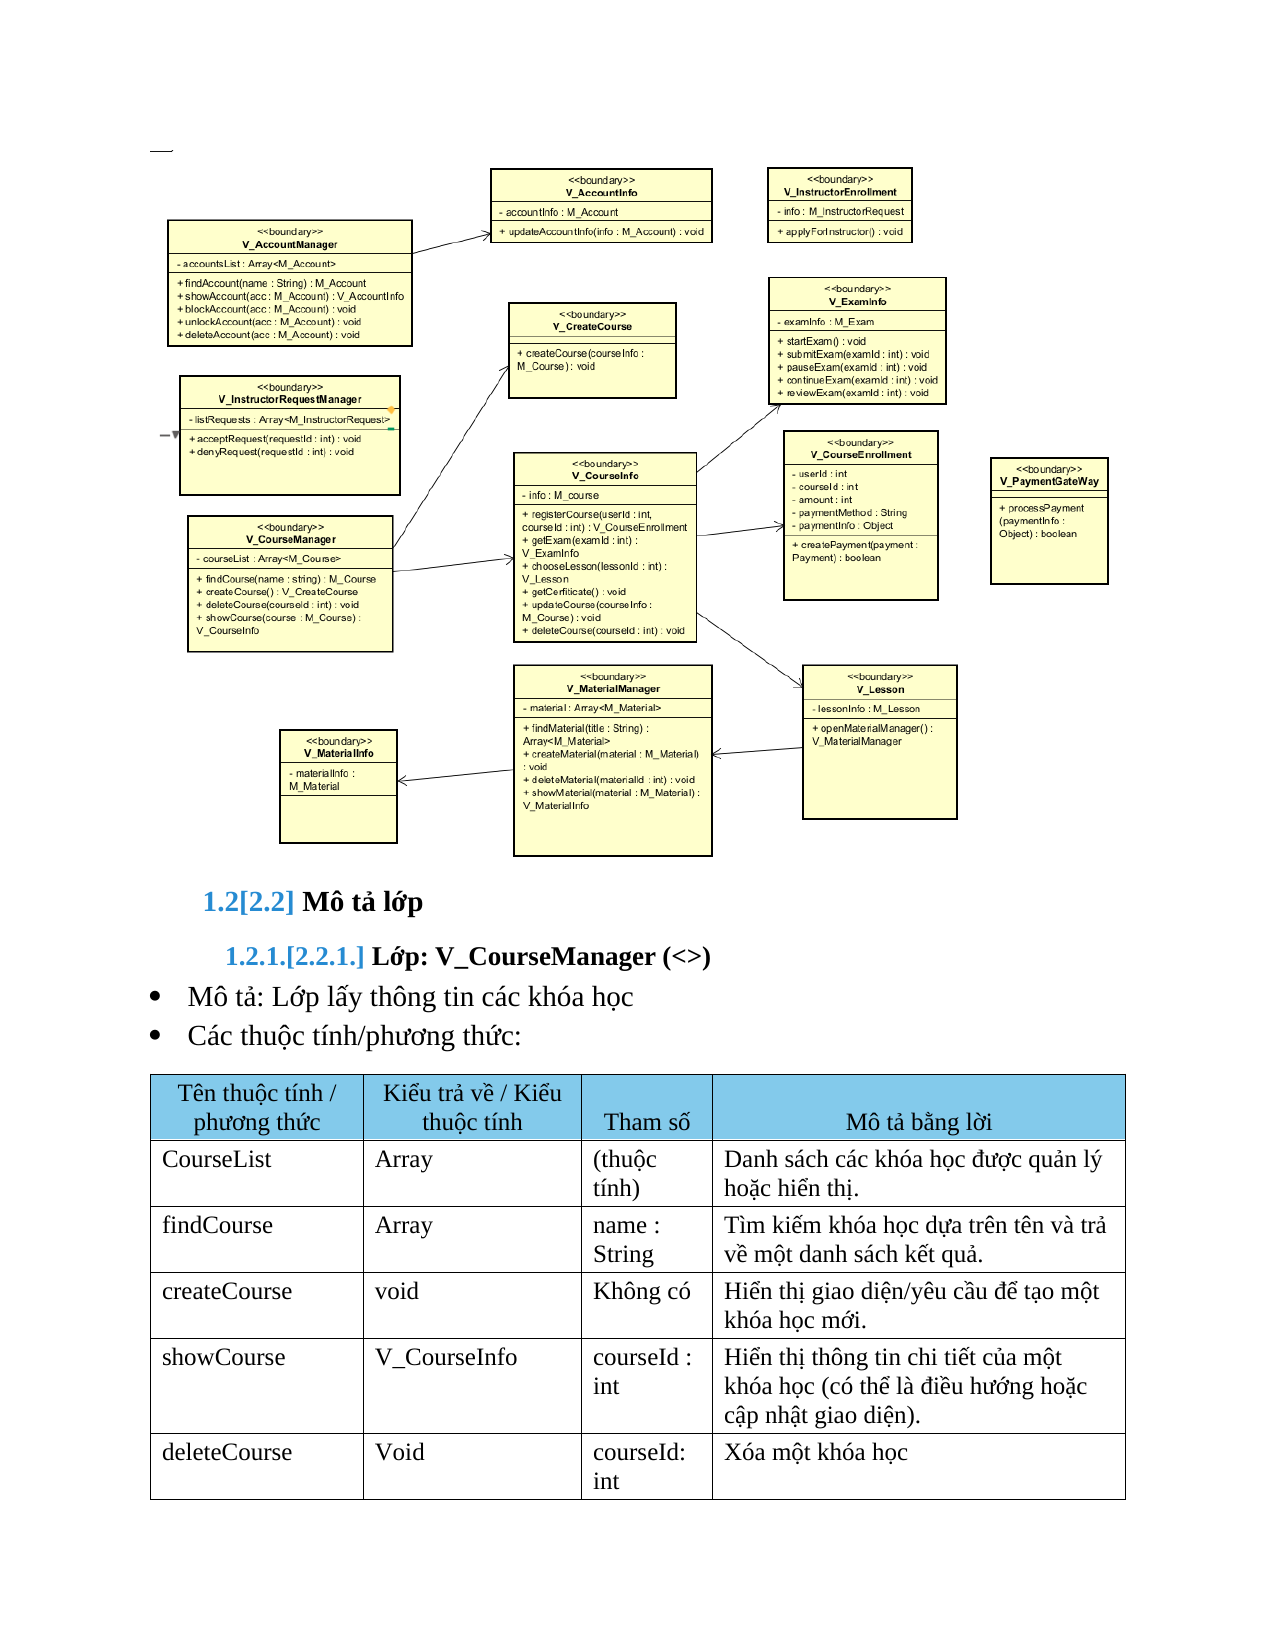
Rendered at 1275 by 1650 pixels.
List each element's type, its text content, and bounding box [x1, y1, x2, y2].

table_cell Không có [582, 1273, 712, 1338]
picture [150, 150, 1125, 863]
list Mô tả: Lớp lấy thông tin các khóa học [150, 979, 1125, 1013]
table_cell Xóa một khóa học [713, 1434, 1125, 1498]
table_cell Array [364, 1207, 581, 1272]
table_cell Hiển thị thông tin chi tiết của một khóa học (có thể là điều hướng hoặc cập nhật giao diện). [713, 1339, 1125, 1432]
table_cell Array [364, 1141, 581, 1206]
table_cell CourseList [151, 1141, 363, 1206]
list Các thuộc tính/phương thức: [150, 1018, 1125, 1052]
table_cell name : String [582, 1207, 712, 1272]
table_cell V_CourseInfo [364, 1339, 581, 1432]
table_header Kiểu trả về / Kiểu thuộc tính [364, 1075, 581, 1139]
table_cell courseId : int [582, 1339, 712, 1432]
subtitle Mô tả lớp [165, 884, 1125, 918]
table_cell Hiển thị giao diện/yêu cầu để tạo một khóa học mới. [713, 1273, 1125, 1338]
subtitle Lớp: V_CourseManager (<>) [225, 940, 1125, 971]
table_cell courseId: int [582, 1434, 712, 1498]
table_header Mô tả bằng lời [713, 1075, 1125, 1139]
table_header Tham số [582, 1075, 712, 1139]
table_cell createCourse [151, 1273, 363, 1338]
table_cell Void [364, 1434, 581, 1498]
table_cell showCourse [151, 1339, 363, 1432]
table_cell findCourse [151, 1207, 363, 1272]
table_cell void [364, 1273, 581, 1338]
table_cell Danh sách các khóa học được quản lý hoặc hiển thị. [713, 1141, 1125, 1206]
table_cell deleteCourse [151, 1434, 363, 1498]
table_cell Tìm kiếm khóa học dựa trên tên và trả về một danh sách kết quả. [713, 1207, 1125, 1272]
table_cell (thuộc tính) [582, 1141, 712, 1206]
table_header Tên thuộc tính / phương thức [151, 1075, 363, 1139]
